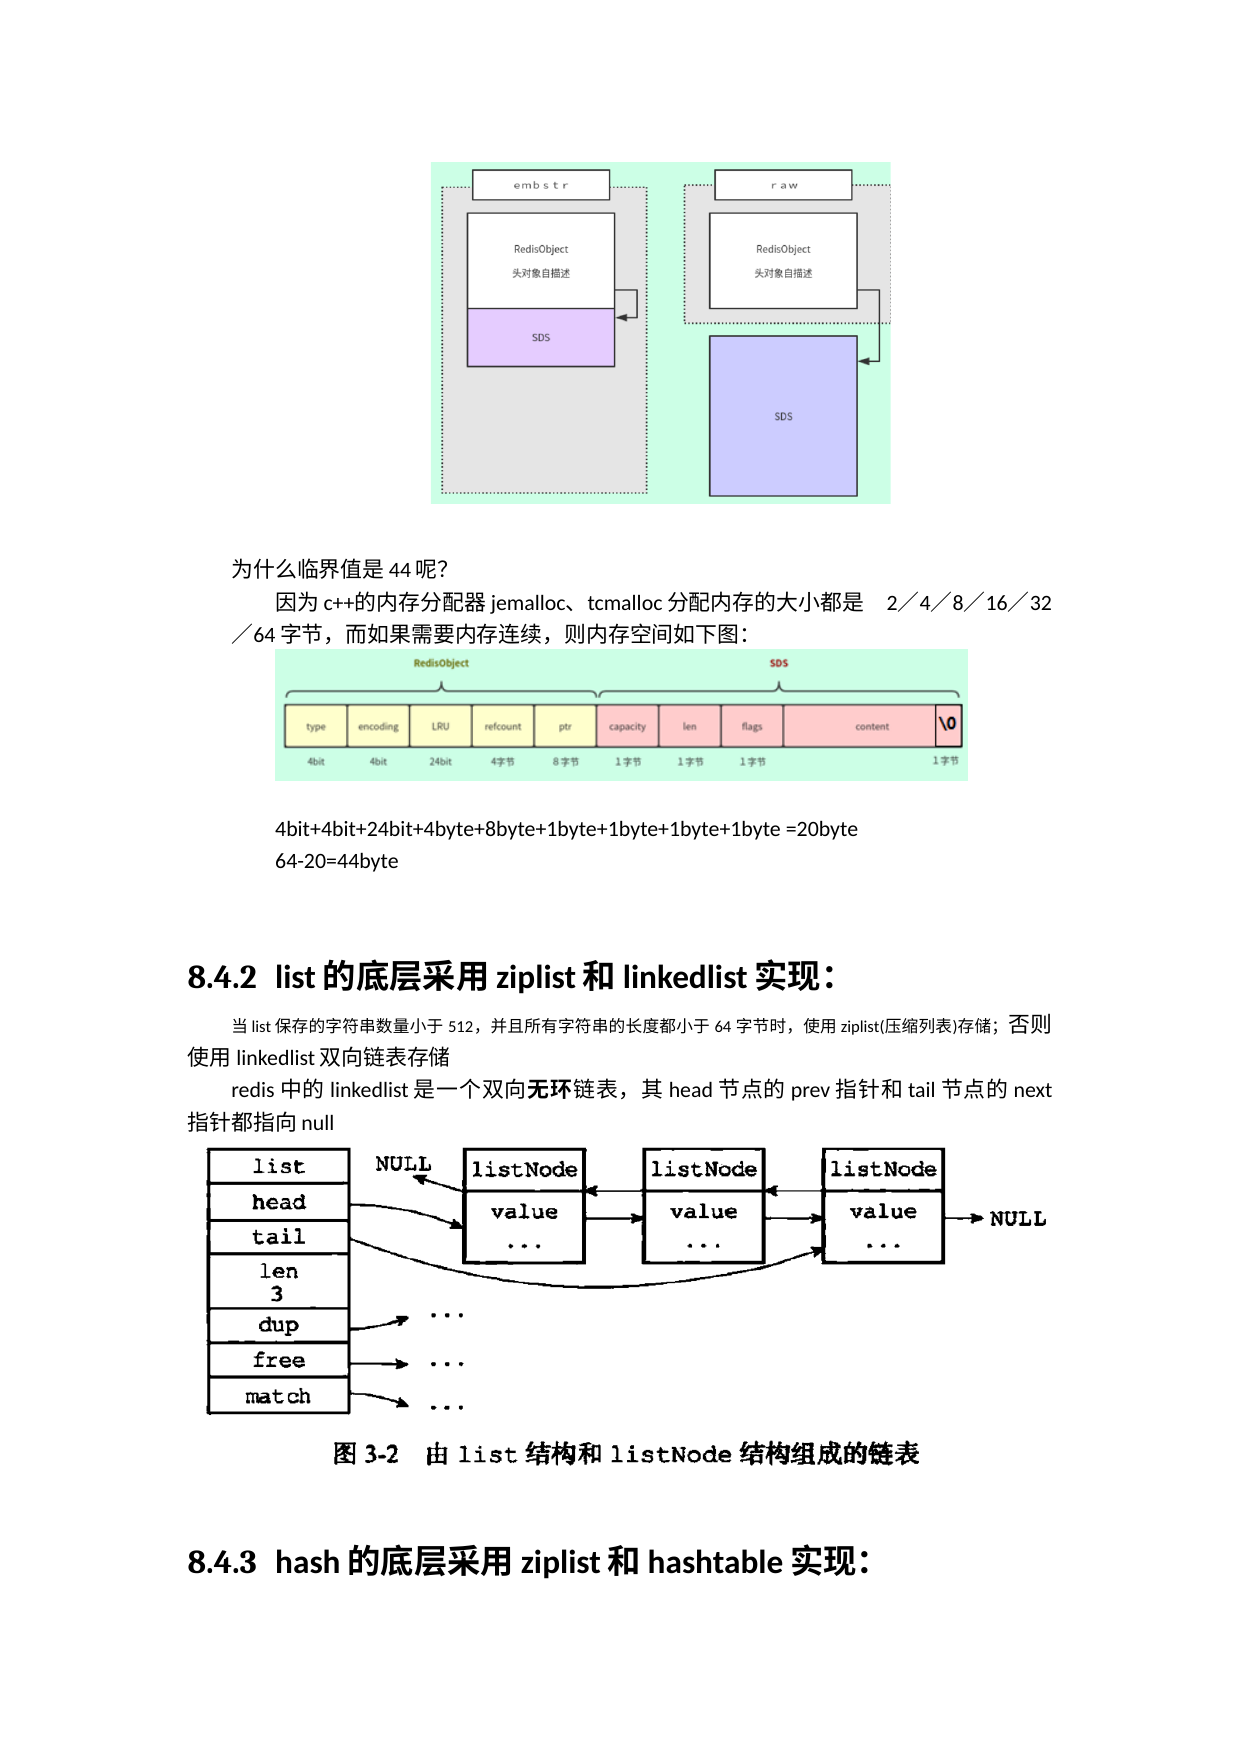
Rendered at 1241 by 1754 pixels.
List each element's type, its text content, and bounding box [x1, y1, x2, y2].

text hash的底层采用ziplist和hashtable实现： [187, 1527, 1053, 1592]
text 因为c++的内存分配器jemalloc、tcmalloc分配内存的大小都是 2／4／8／16／32／64字节，而如果需要内存连续，则内存空间如下图： [231, 584, 1053, 649]
text list的底层采用ziplist和linkedlist实现： [187, 942, 1053, 1007]
text 4bit+4bit+24bit+4byte+8byte+1byte+1byte+1byte+1byte =20byte [231, 812, 1053, 844]
picture [430, 162, 891, 504]
text 当list保存的字符串数量小于 512，并且所有字符串的长度都小于 64 字节时，使用ziplist(压缩列表)存储；否则使用 linkedlist双向链表存储 [187, 1007, 1053, 1072]
text 为什么临界值是44呢？ [187, 552, 1053, 584]
picture [275, 649, 968, 781]
text redis中的linkedlist是一个双向无环链表，其head节点的prev指针和tail节点的next指针都指向null [187, 1072, 1053, 1137]
text 64-20=44byte [231, 844, 1053, 877]
picture [187, 1137, 1053, 1479]
